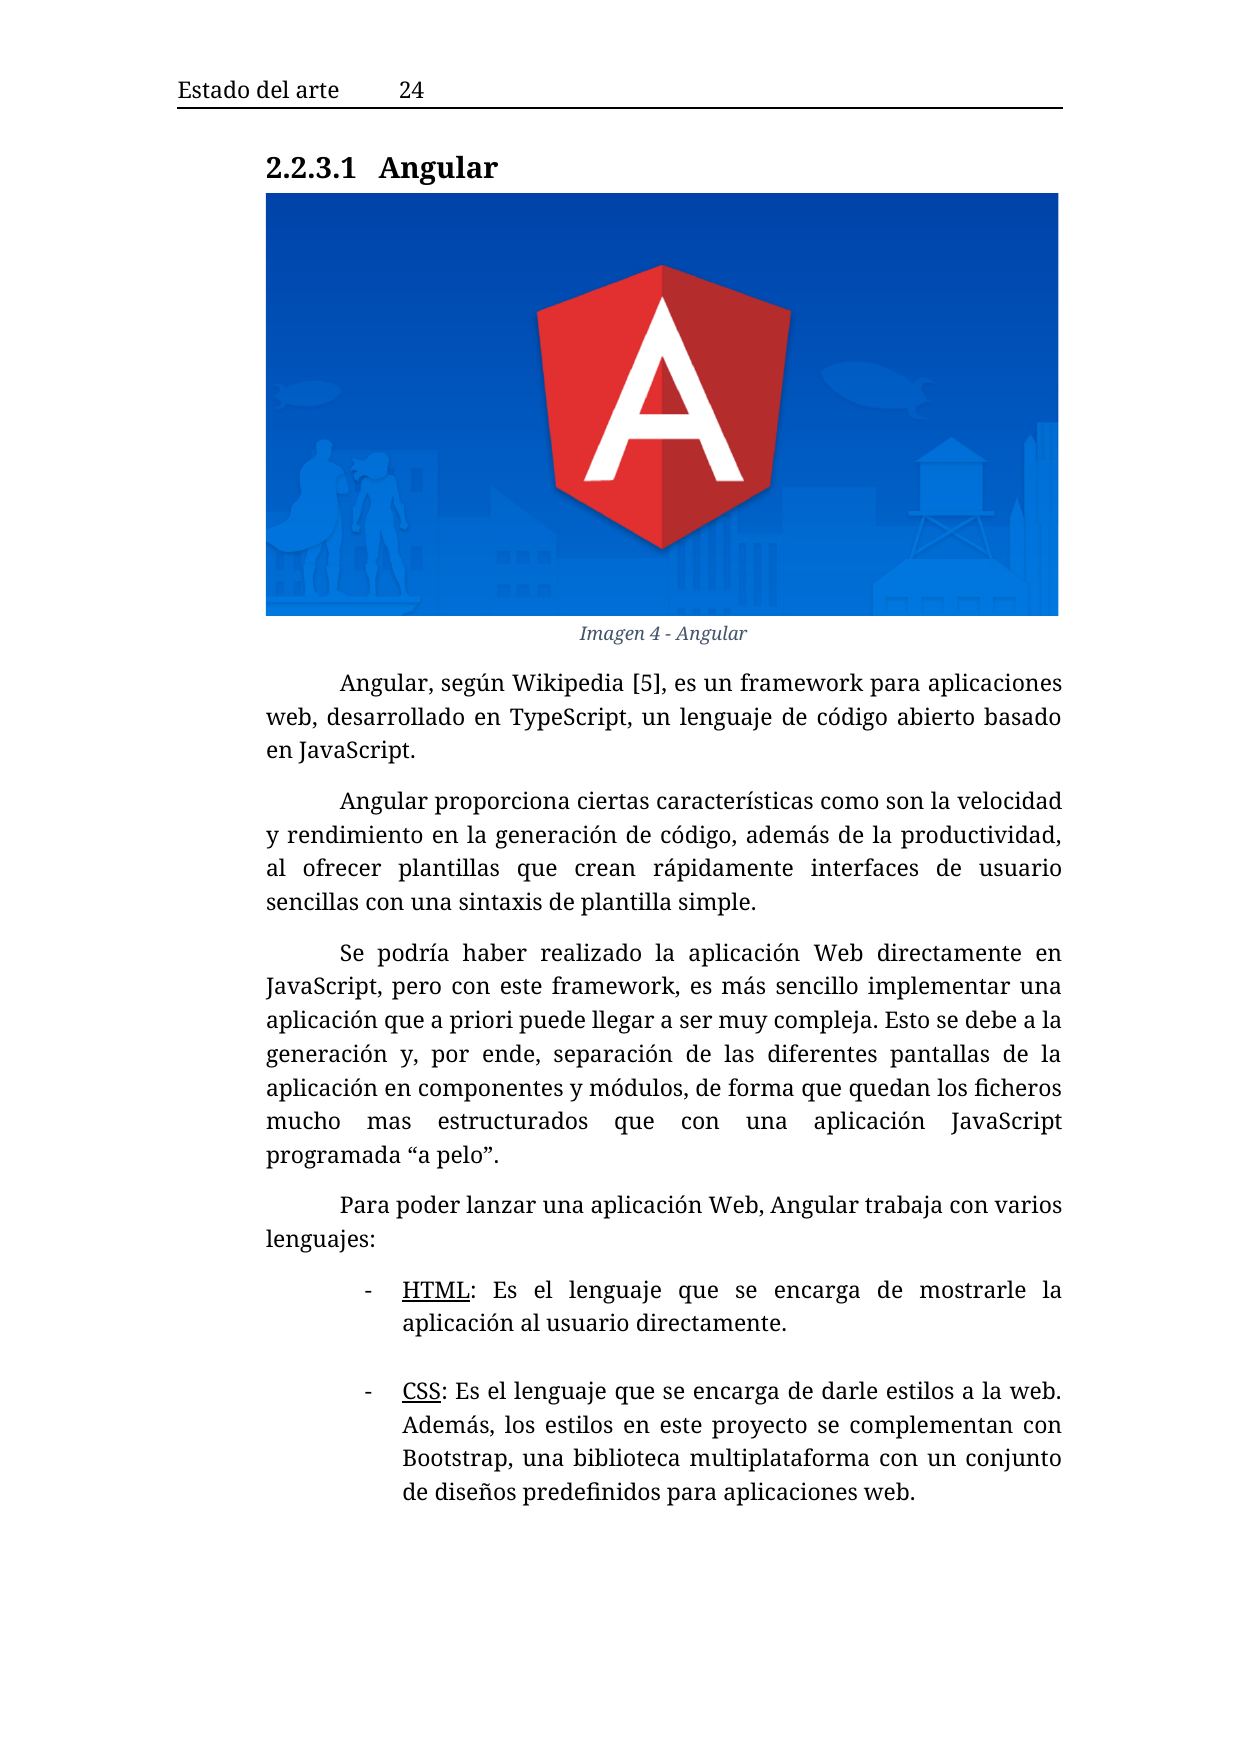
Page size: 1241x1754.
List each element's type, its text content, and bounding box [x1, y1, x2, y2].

text Para poder lanzar una aplicación Web, Angular trabaja con varios lenguajes: [266, 1189, 1063, 1254]
text Angular proporciona ciertas características como son la velocidad y rendimiento en la generación de código, además de la productividad, al ofrecer plantillas que crean rápidamente interfaces de usuario sencillas con una sintaxis de plantilla simple. [266, 785, 1063, 917]
picture [265, 193, 1059, 616]
text Se podría haber realizado la aplicación Web directamente en JavaScript, pero con este framework, es más sencillo implementar una aplicación que a priori puede llegar a ser muy compleja. Esto se debe a la generación y, por ende, separación de las diferentes pantallas de la aplicación en componentes y módulos, de forma que quedan los ficheros mucho mas estructurados que con una aplicación JavaScript programada “a pelo”. [266, 936, 1063, 1170]
text Angular, según Wikipedia, es un framework para aplicaciones web, desarrollado en TypeScript, un lenguaje de código abierto basado en JavaScript. [266, 667, 1063, 766]
list HTML: Es el lenguaje que se encarga de mostrarle la aplicación al usuario directamente. [364, 1273, 1063, 1338]
list CSS: Es el lenguaje que se encarga de darle estilos a la web. Además, los estilos en este proyecto se complementan con Bootstrap, una biblioteca multiplataforma con un conjunto de diseños predefinidos para aplicaciones web. [364, 1375, 1063, 1507]
subtitle Angular [266, 148, 1063, 187]
text Imagen 4 - Angular [192, 621, 1063, 646]
